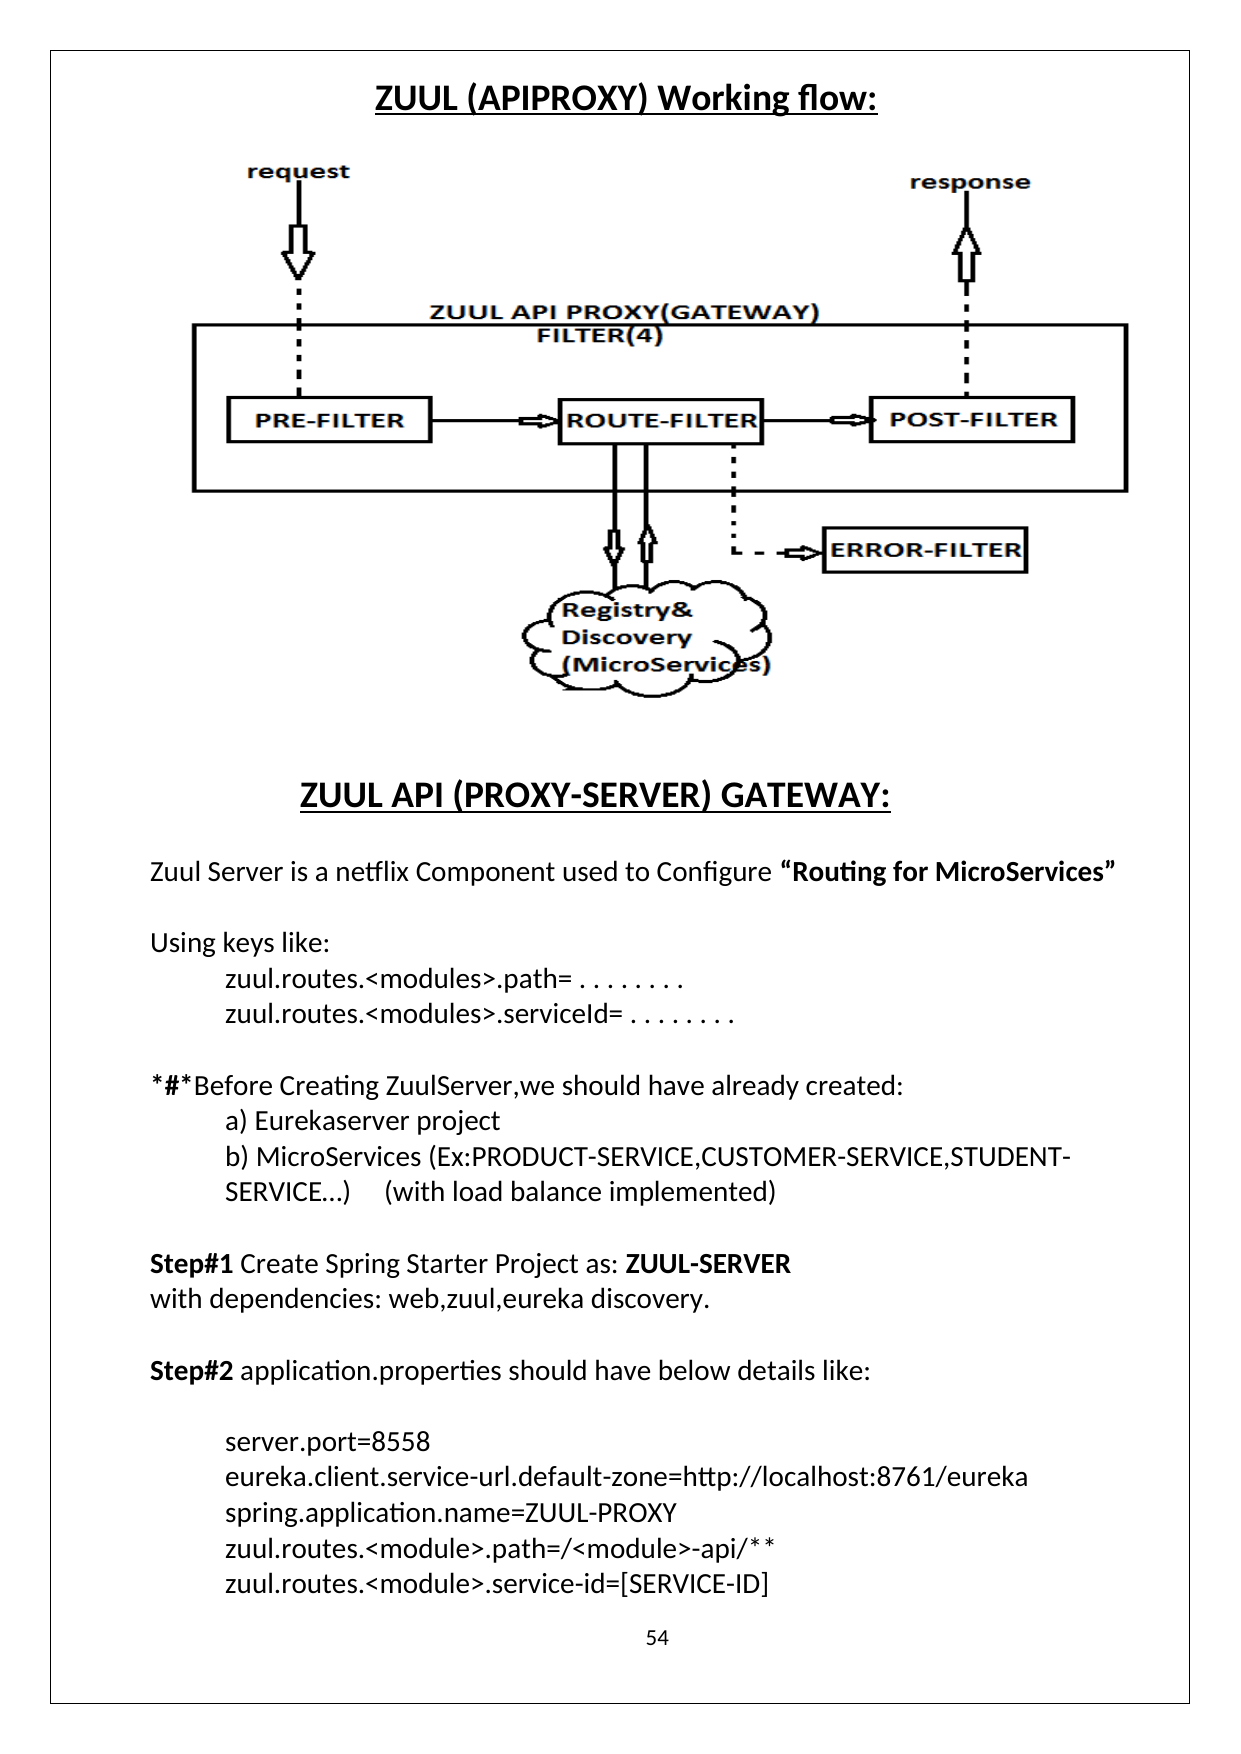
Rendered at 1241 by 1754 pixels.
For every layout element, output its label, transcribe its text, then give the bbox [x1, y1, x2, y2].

text Step#2 application.properties should have below details like: [150, 1352, 1164, 1387]
text Using keys like: [150, 924, 1164, 960]
text Zuul Server is a netflix Component used to Configure “Routing for MicroServices” [150, 853, 1164, 888]
text with dependencies: web,zuul,eureka discovery. [150, 1280, 1164, 1316]
text ZUUL API (PROXY-SERVER) GATEWAY: [225, 771, 1164, 817]
picture [150, 155, 1149, 701]
text zuul.routes.<modules>.serviceId= . . . . . . . . [150, 995, 1164, 1031]
text *#*Before Creating ZuulServer,we should have already created: [150, 1067, 1164, 1102]
text b) MicroServices (Ex:PRODUCT-SERVICE,CUSTOMER-SERVICE,STUDENT-SERVICE…) (with load balance implemented) [225, 1138, 1164, 1209]
text zuul.routes.<module>.path=/<module>-api/** [225, 1530, 1164, 1565]
text a) Eurekaserver project [150, 1102, 1164, 1138]
text ZUUL (APIPROXY) Working flow: [300, 73, 1164, 119]
text spring.application.name=ZUUL-PROXY [225, 1494, 1164, 1530]
text server.port=8558 [225, 1423, 1164, 1458]
text eureka.client.service-url.default-zone=http://localhost:8761/eureka [225, 1458, 1164, 1494]
text zuul.routes.<modules>.path= . . . . . . . . [150, 960, 1164, 995]
text zuul.routes.<module>.service-id=[SERVICE-ID] [225, 1565, 1164, 1601]
text Step#1 Create Spring Starter Project as: ZUUL-SERVER [150, 1245, 1164, 1280]
